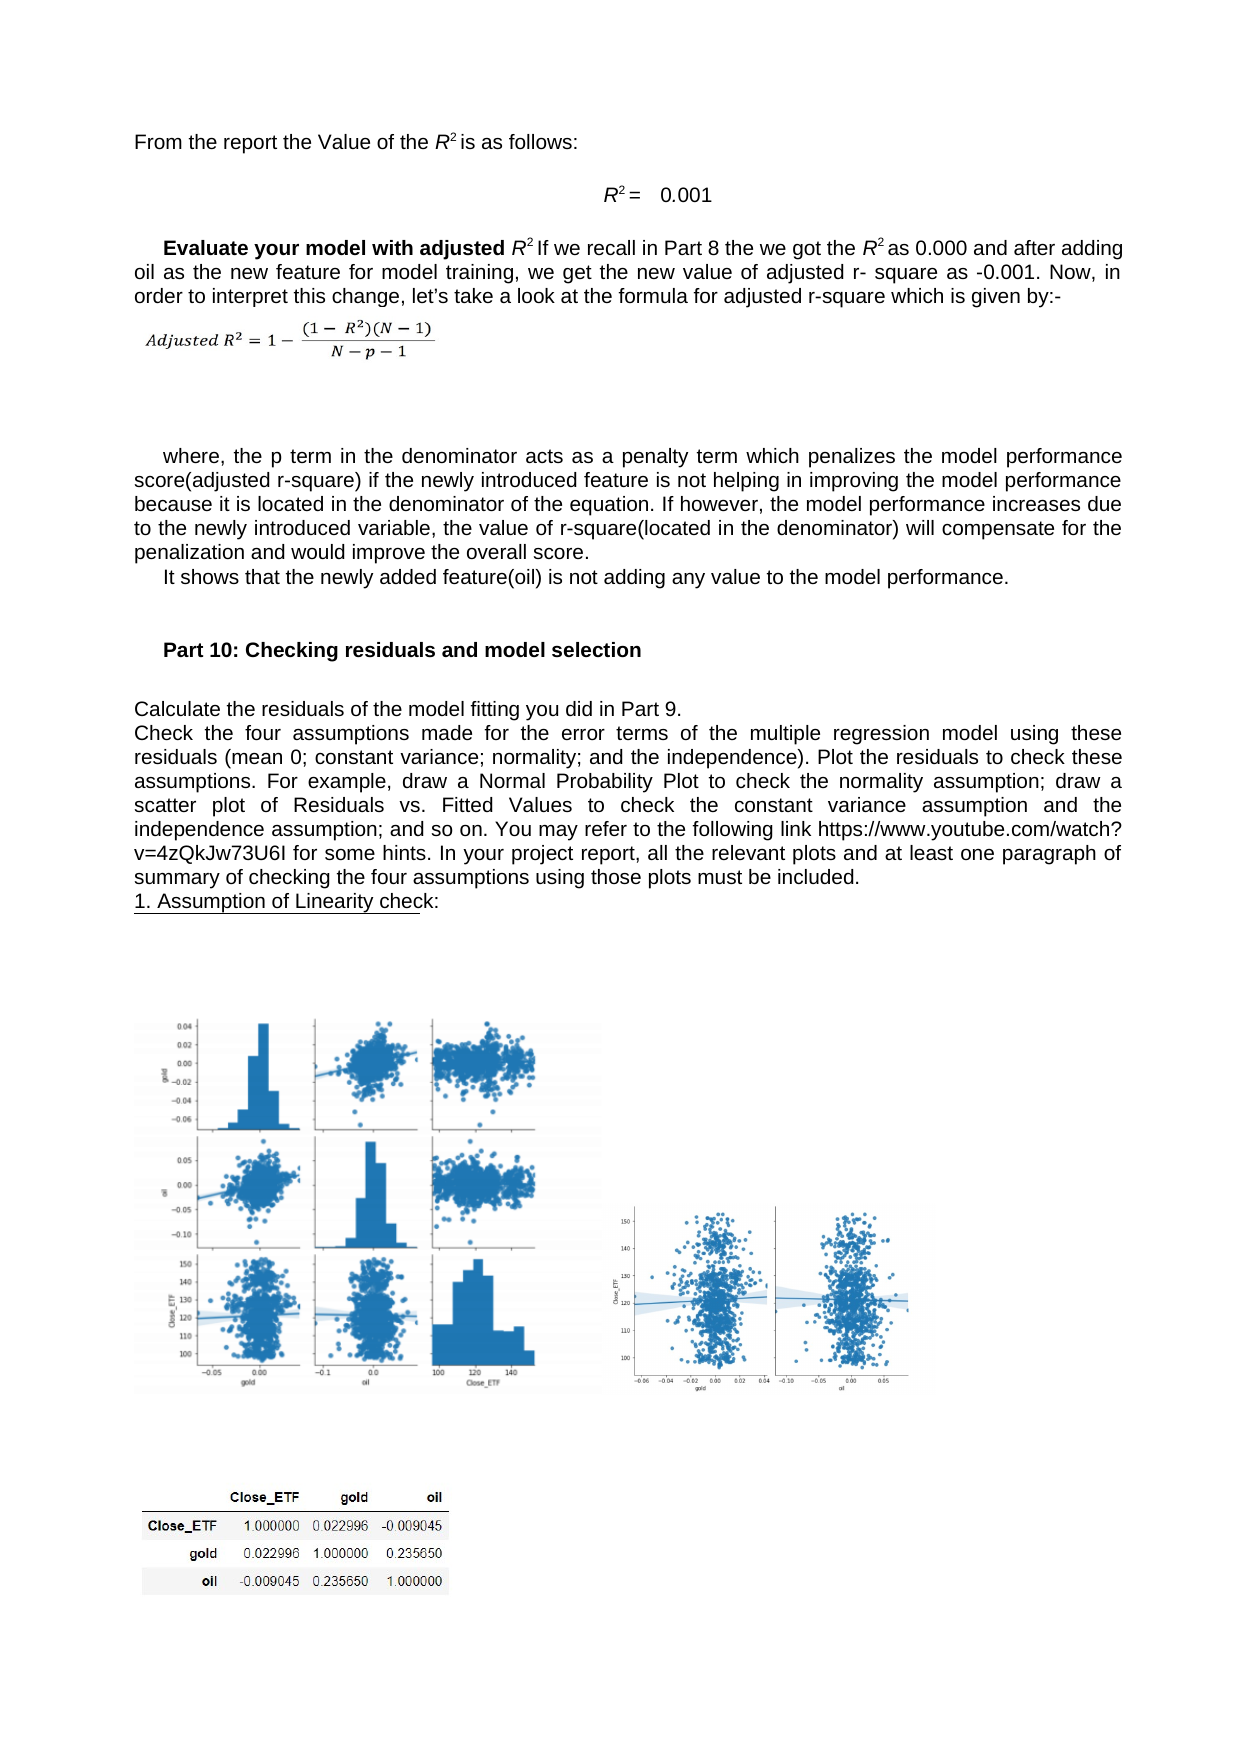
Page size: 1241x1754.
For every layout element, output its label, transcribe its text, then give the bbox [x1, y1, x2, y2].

text Evaluate your model with adjusted R2 If we recall in Part 8 the we got the R2 as 0.000 and after adding oil as the new feature for model training, we get the new value of adjusted r- square as -0.001. Now, in order to interpret this change, let’s take a look at the formula for adjusted r-square which is given by:- [134, 236, 1124, 307]
picture [133, 307, 444, 370]
text From the report the Value of the R2 is as follows: [134, 130, 1124, 154]
text Calculate the residuals of the model fitting you did in Part 9. [134, 697, 1124, 721]
text Part 10: Checking residuals and model selection [134, 638, 1124, 662]
text It shows that the newly added feature(oil) is not adding any value to the model performance. [134, 564, 1124, 588]
picture [133, 1469, 469, 1598]
text R2 = 0.001 [134, 183, 1124, 207]
text 1. Assumption of Linearity check: [134, 889, 1124, 913]
picture [133, 1013, 937, 1395]
text Check the four assumptions made for the error terms of the multiple regression model using these residuals (mean 0; constant variance; normality; and the independence). Plot the residuals to check these assumptions. For example, draw a Normal Probability Plot to check the normality assumption; draw a scatter plot of Residuals vs. Fitted Values to check the constant variance assumption and the independence assumption; and so on. You may refer to the following link https://www.youtube.com/watch?v=4zQkJw73U6I for some hints. In your project report, all the relevant plots and at least one paragraph of summary of checking the four assumptions using those plots must be included. [134, 721, 1124, 889]
text where, the p term in the denominator acts as a penalty term which penalizes the model performance score(adjusted r-square) if the newly introduced feature is not helping in improving the model performance because it is located in the denominator of the equation. If however, the model performance increases due to the newly introduced variable, the value of r-square(located in the denominator) will compensate for the penalization and would improve the overall score. [134, 444, 1124, 564]
